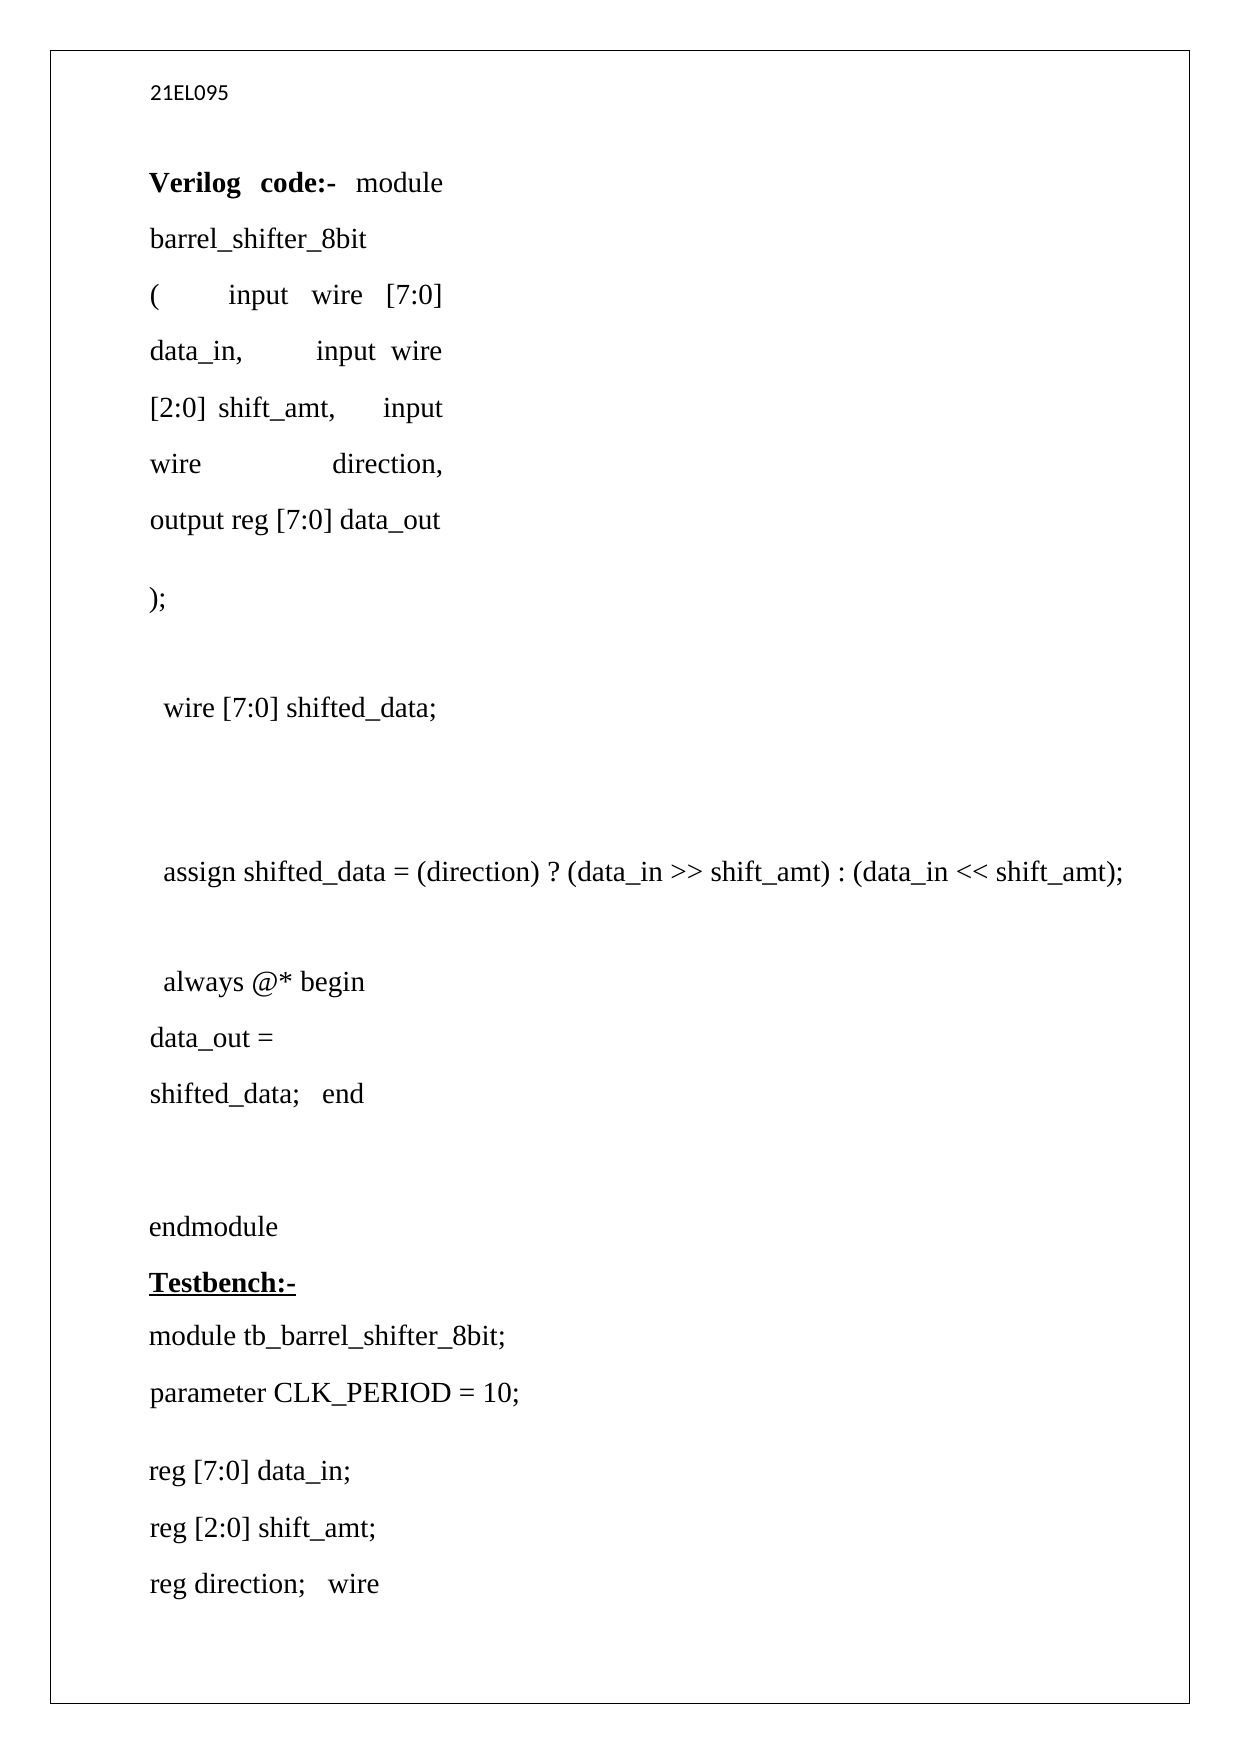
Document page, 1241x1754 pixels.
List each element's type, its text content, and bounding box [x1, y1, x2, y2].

text module tb_barrel_shifter_8bit; parameter CLK_PERIOD = 10; [148, 1318, 577, 1408]
text Verilog code:- module barrel_shifter_8bit ( input wire [7:0] data_in, input wire [2:0] shift_amt, input wire direction, output reg [7:0] data_out [148, 165, 443, 536]
text endmodule [148, 1209, 1184, 1242]
text Testbench:- [148, 1265, 1184, 1299]
text ); [148, 581, 1184, 614]
text always @* begin data_out = shifted_data; end [148, 964, 429, 1110]
text wire [7:0] shifted_data; [148, 691, 1184, 724]
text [148, 1453, 406, 1599]
text assign shifted_data = (direction) ? (data_in >> shift_amt) : (data_in << shift_amt); [148, 854, 1184, 888]
